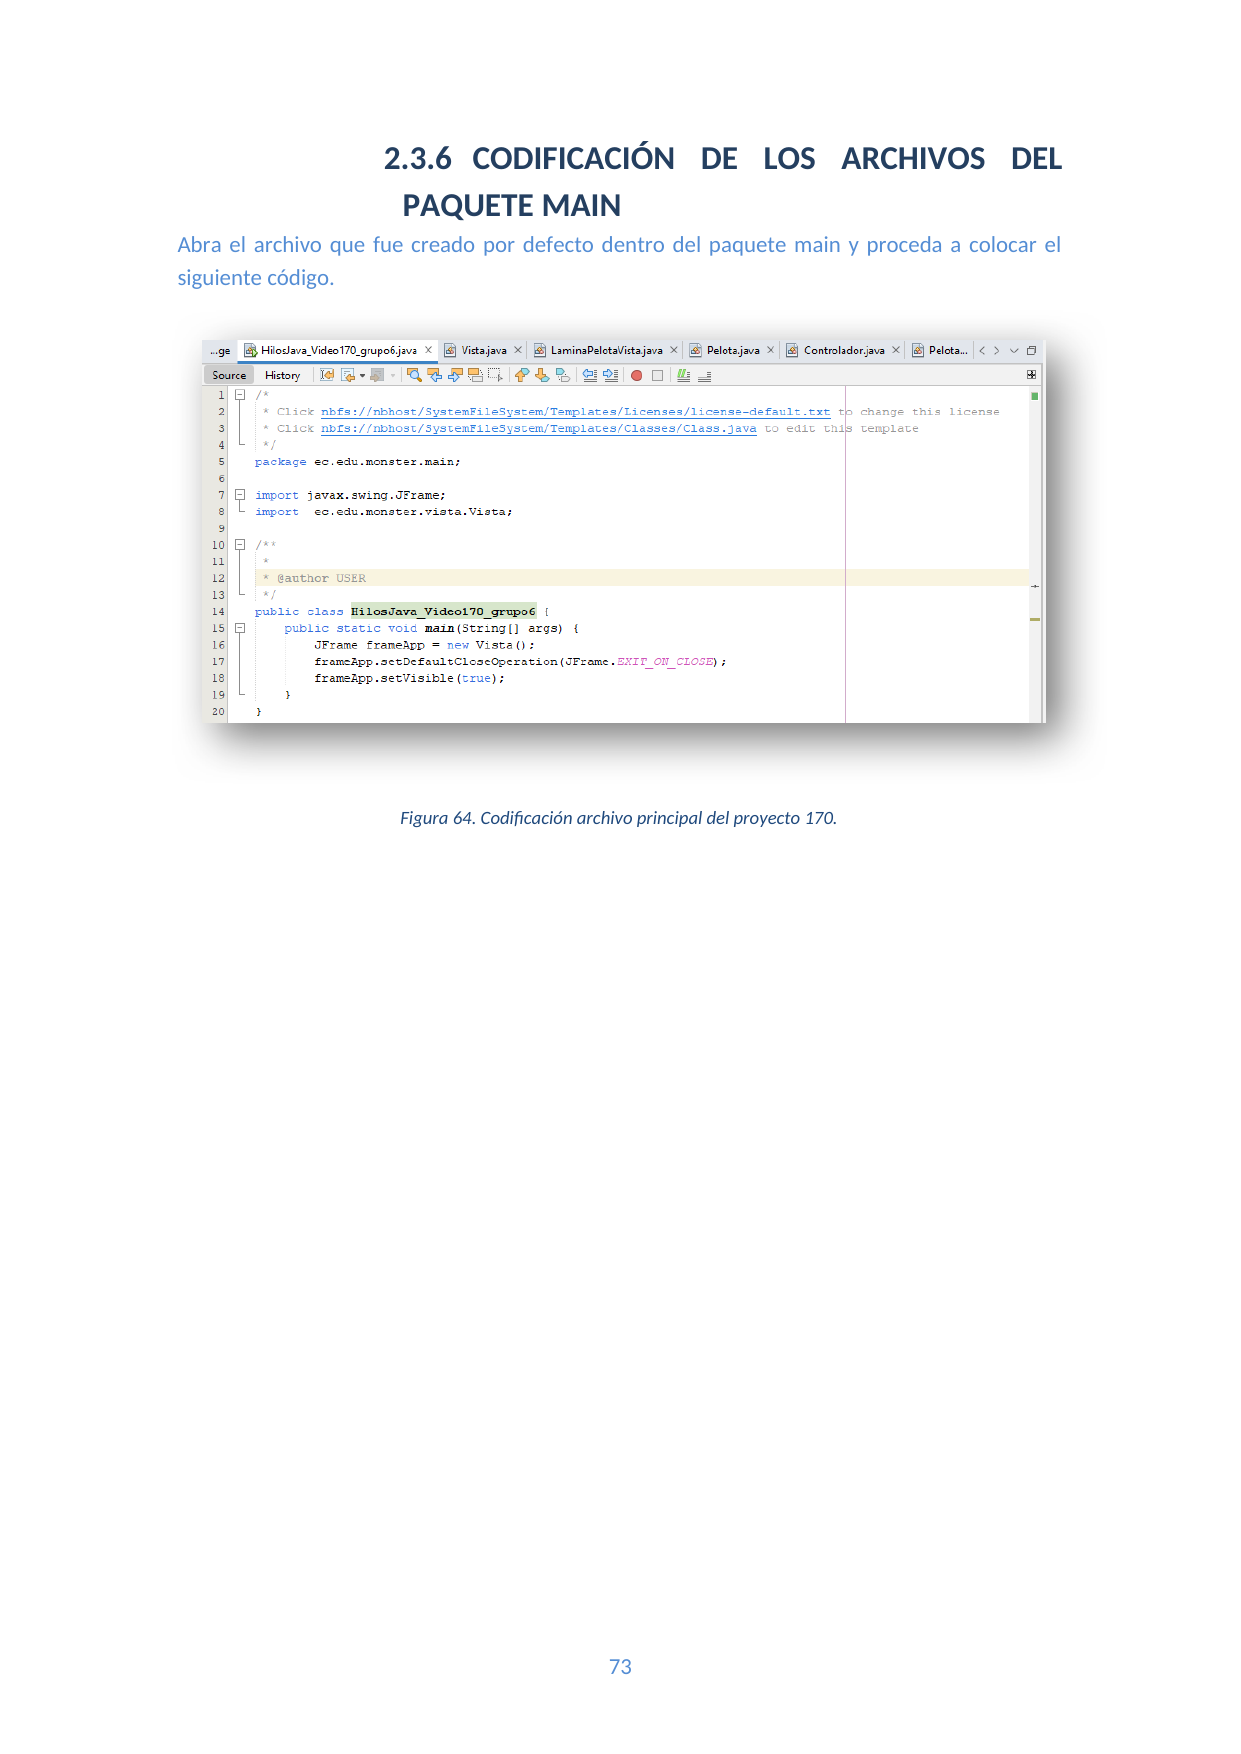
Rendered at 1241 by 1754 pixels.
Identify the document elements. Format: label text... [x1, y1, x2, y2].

text Figura 64. Codificación archivo principal del proyecto 170. [177, 807, 1063, 829]
subtitle CODIFICACIÓN DE LOS ARCHIVOS DEL PAQUETE MAIN [383, 137, 1063, 224]
picture [202, 340, 1046, 723]
text Abra el archivo que fue creado por defecto dentro del paquete main y proceda a colocar el siguiente código. [177, 231, 1063, 291]
